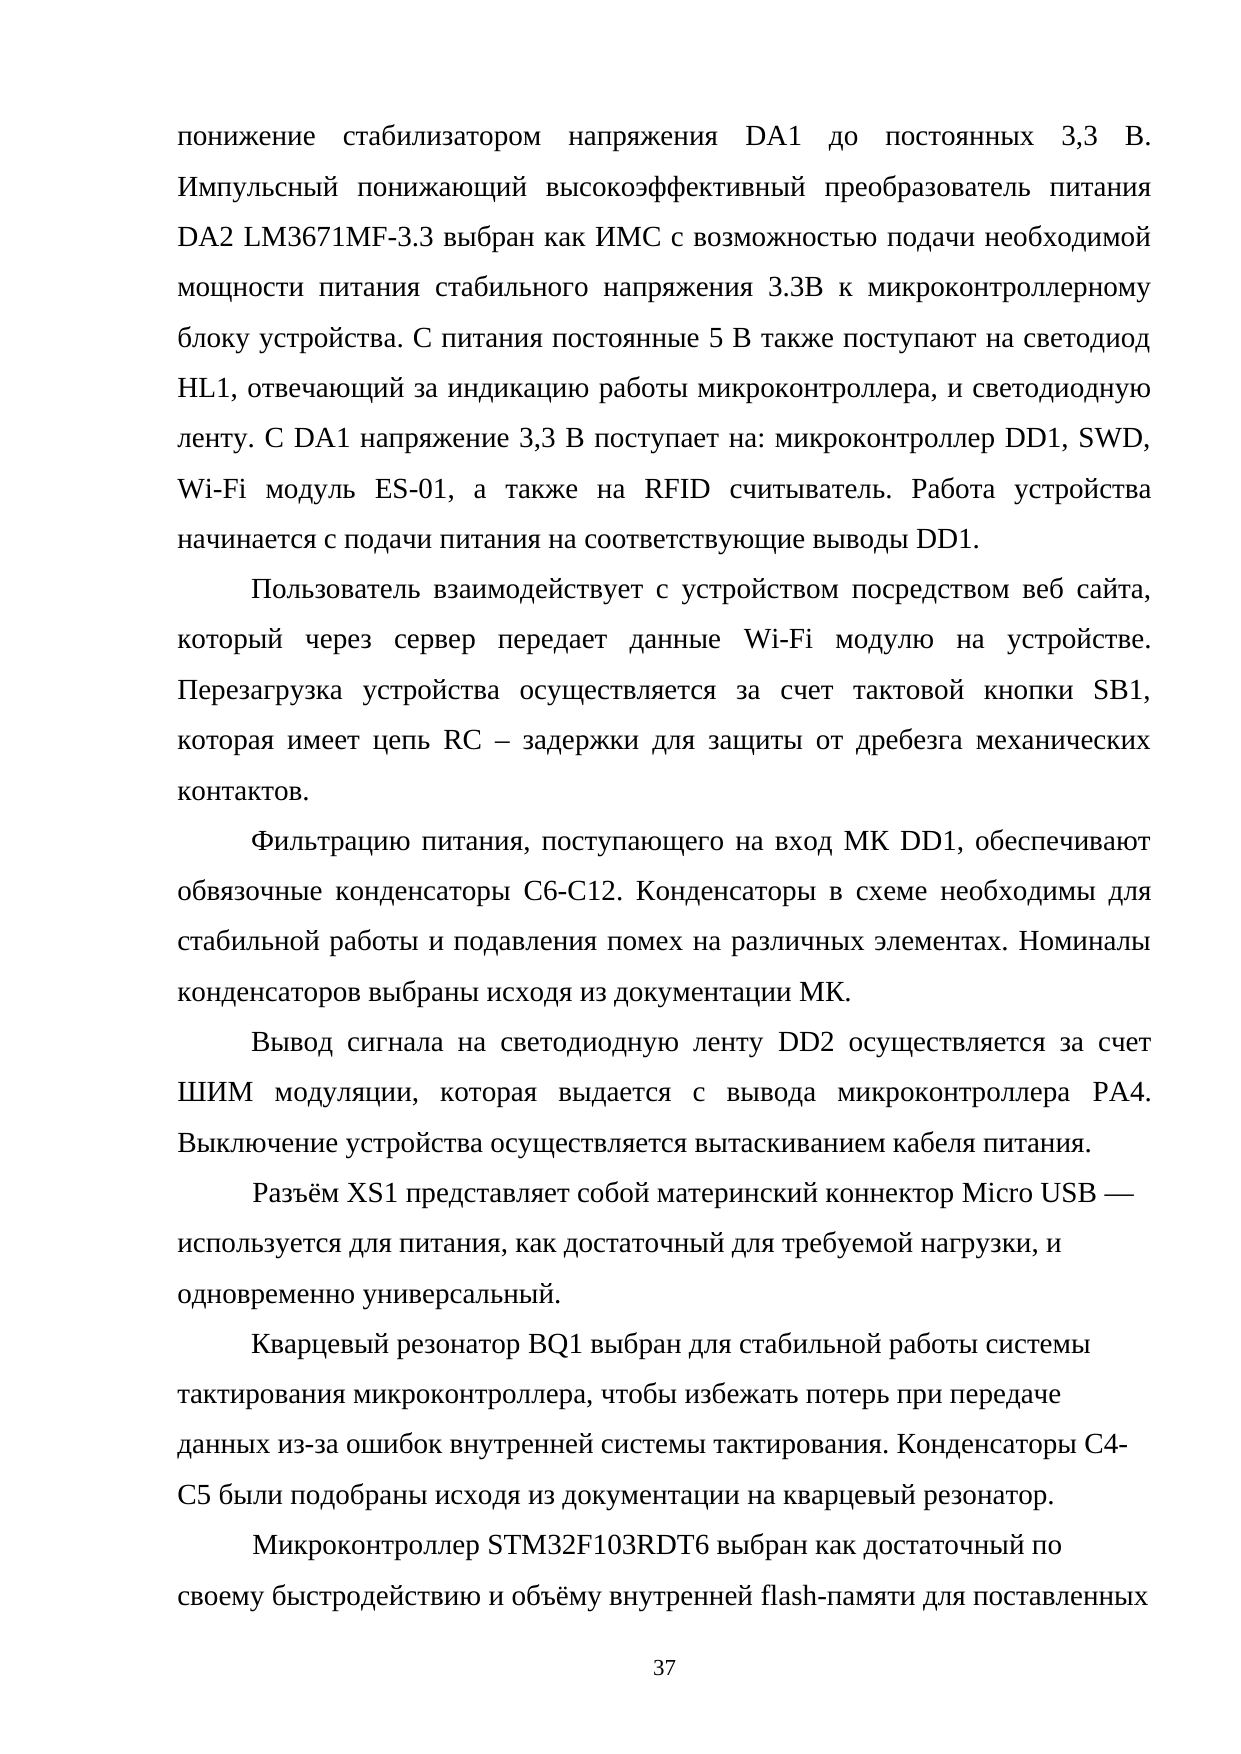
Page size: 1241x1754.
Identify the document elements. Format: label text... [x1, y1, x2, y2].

text Разъём XS1 представляет собой материнский коннектор Micro USB — используется для питания, как достаточный для требуемой нагрузки, и одновременно универсальный. Кварцевый резонатор BQ1 выбран для стабильной работы системы тактирования микроконтроллера, чтобы избежать потерь при передаче данных из-за ошибок внутренней системы тактирования. Конденсаторы С4-С5 были подобраны исходя из документации на кварцевый резонатор. [177, 1175, 1152, 1511]
text Фильтрацию питания, поступающего на вход МК DD1, обеспечивают обвязочные конденсаторы C6-C12. Конденсаторы в схеме необходимы для стабильной работы и подавления помех на различных элементах. Номиналы конденсаторов выбраны исходя из документации МК. [177, 823, 1152, 1007]
text Пользователь взаимодействует с устройством посредством веб сайта, который через сервер передает данные Wi-Fi модулю на устройстве. Перезагрузка устройства осуществляется за счет тактовой кнопки SB1, которая имеет цепь RC – задержки для защиты от дребезга механических контактов. [177, 571, 1152, 806]
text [177, 118, 1152, 554]
text Вывод сигнала на светодиодную ленту DD2 осуществляется за счет ШИМ модуляции, которая выдается с вывода микроконтроллера PA4. Выключение устройства осуществляется вытаскиванием кабеля питания. [177, 1024, 1152, 1158]
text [177, 1527, 1152, 1611]
